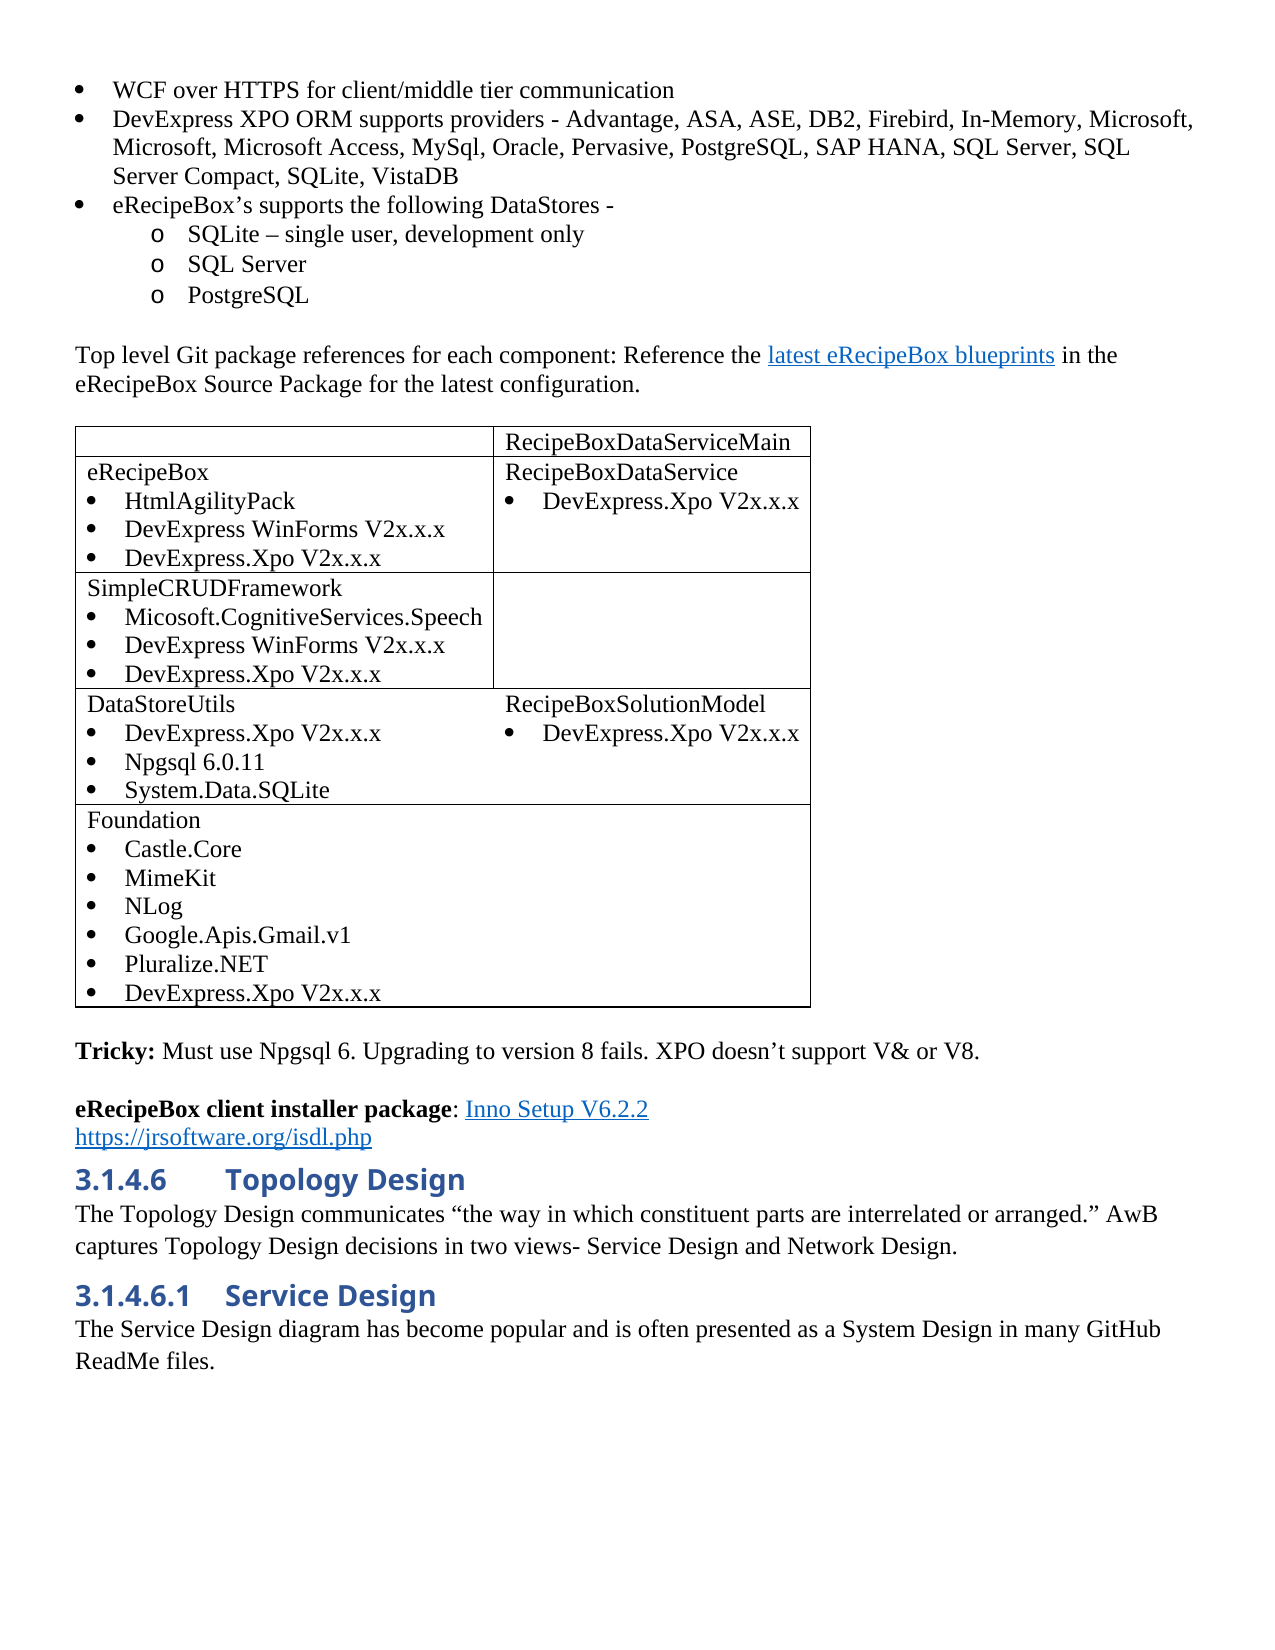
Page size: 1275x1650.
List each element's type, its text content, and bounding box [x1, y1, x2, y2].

table_cell eRecipeBox HtmlAgilityPack DevExpress WinForms V2x.x.x DevExpress.Xpo V2x.x.x [76, 457, 493, 572]
table_cell DataStoreUtils DevExpress.Xpo V2x.x.x Npgsql 6.0.11 System.Data.SQLite [76, 689, 494, 804]
list PostgreSQL [150, 280, 1200, 311]
text The Topology Design communicates “the way in which constituent parts are interrelated or arranged.” AwB captures Topology Design decisions in two views- Service Design and Network Design. [75, 1199, 1200, 1259]
subtitle Topology Design [75, 1159, 1200, 1199]
table_cell SimpleCRUDFramework Micosoft.CognitiveServices.Speech DevExpress WinForms V2x.x.x DevExpress.Xpo V2x.x.x [76, 573, 493, 688]
table_cell Foundation Castle.Core MimeKit NLog Google.Apis.Gmail.v1 Pluralize.NET DevExpress.Xpo V2x.x.x [76, 805, 810, 1006]
table_cell RecipeBoxDataService DevExpress.Xpo V2x.x.x [494, 457, 810, 572]
list SQL Server [150, 249, 1200, 280]
list WCF over HTTPS for client/middle tier communication [75, 75, 1200, 104]
text The Service Design diagram has become popular and is often presented as a System Design in many GitHub ReadMe files. [75, 1314, 1200, 1375]
list DevExpress XPO ORM supports providers - Advantage, ASA, ASE, DB2, Firebird, In-Memory, Microsoft, Microsoft, Microsoft Access, MySql, Oracle, Pervasive, PostgreSQL, SAP HANA, SQL Server, SQL Server Compact, SQLite, VistaDB [75, 104, 1200, 190]
list eRecipeBox’s supports the following DataStores - [75, 190, 1200, 219]
table_cell [494, 573, 810, 688]
list SQLite – single user, development only [150, 219, 1200, 249]
text eRecipeBox client installer package: Inno Setup V6.2.2 [75, 1094, 1200, 1122]
text https://jrsoftware.org/isdl.php [75, 1122, 1200, 1151]
table_header [76, 427, 493, 456]
subtitle Service Design [75, 1275, 1200, 1314]
text Tricky: Must use Npgsql 6. Upgrading to version 8 fails. XPO doesn’t support V& or V8. [75, 1036, 1200, 1065]
text Top level Git package references for each component: Reference the latest eRecipeBox blueprints in the eRecipeBox Source Package for the latest configuration. [75, 340, 1200, 397]
table_cell RecipeBoxSolutionModel DevExpress.Xpo V2x.x.x [494, 689, 810, 804]
table_header RecipeBoxDataServiceMain [494, 427, 810, 456]
